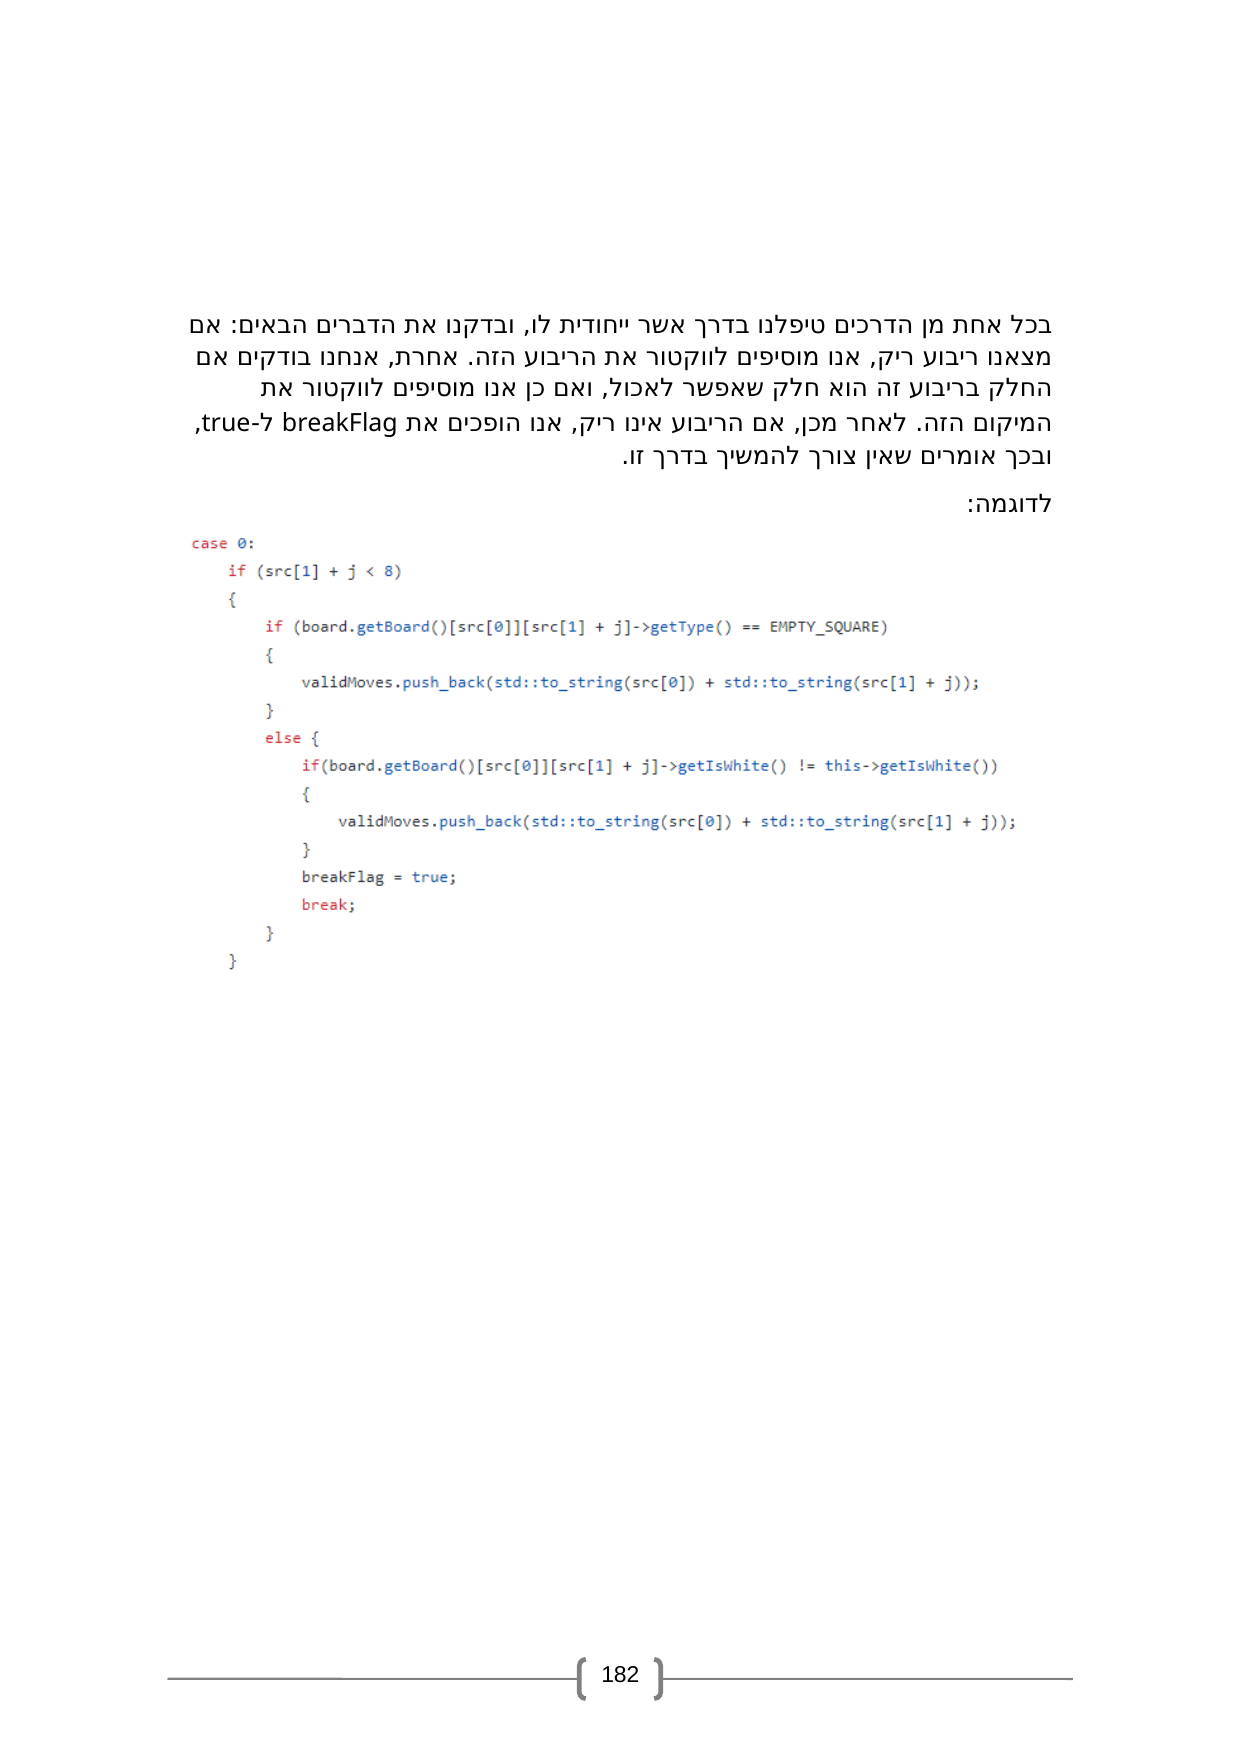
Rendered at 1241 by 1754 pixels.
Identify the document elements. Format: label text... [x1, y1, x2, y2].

text לדוגמה: [187, 489, 1053, 518]
picture [187, 537, 1053, 977]
text בכל אחת מן הדרכים טיפלנו בדרך אשר ייחודית לו, ובדקנו את הדברים הבאים: אם מצאנו ריבוע ריק, אנו מוסיפים לווקטור את הריבוע הזה. אחרת, אנחנו בודקים אם החלק בריבוע זה הוא חלק שאפשר לאכול, ואם כן אנו מוסיפים לווקטור את המיקום הזה. לאחר מכן, אם הריבוע אינו ריק, אנו הופכים את breakFlag ל-true, ובכך אומרים שאין צורך להמשיך בדרך זו. [187, 310, 1053, 470]
